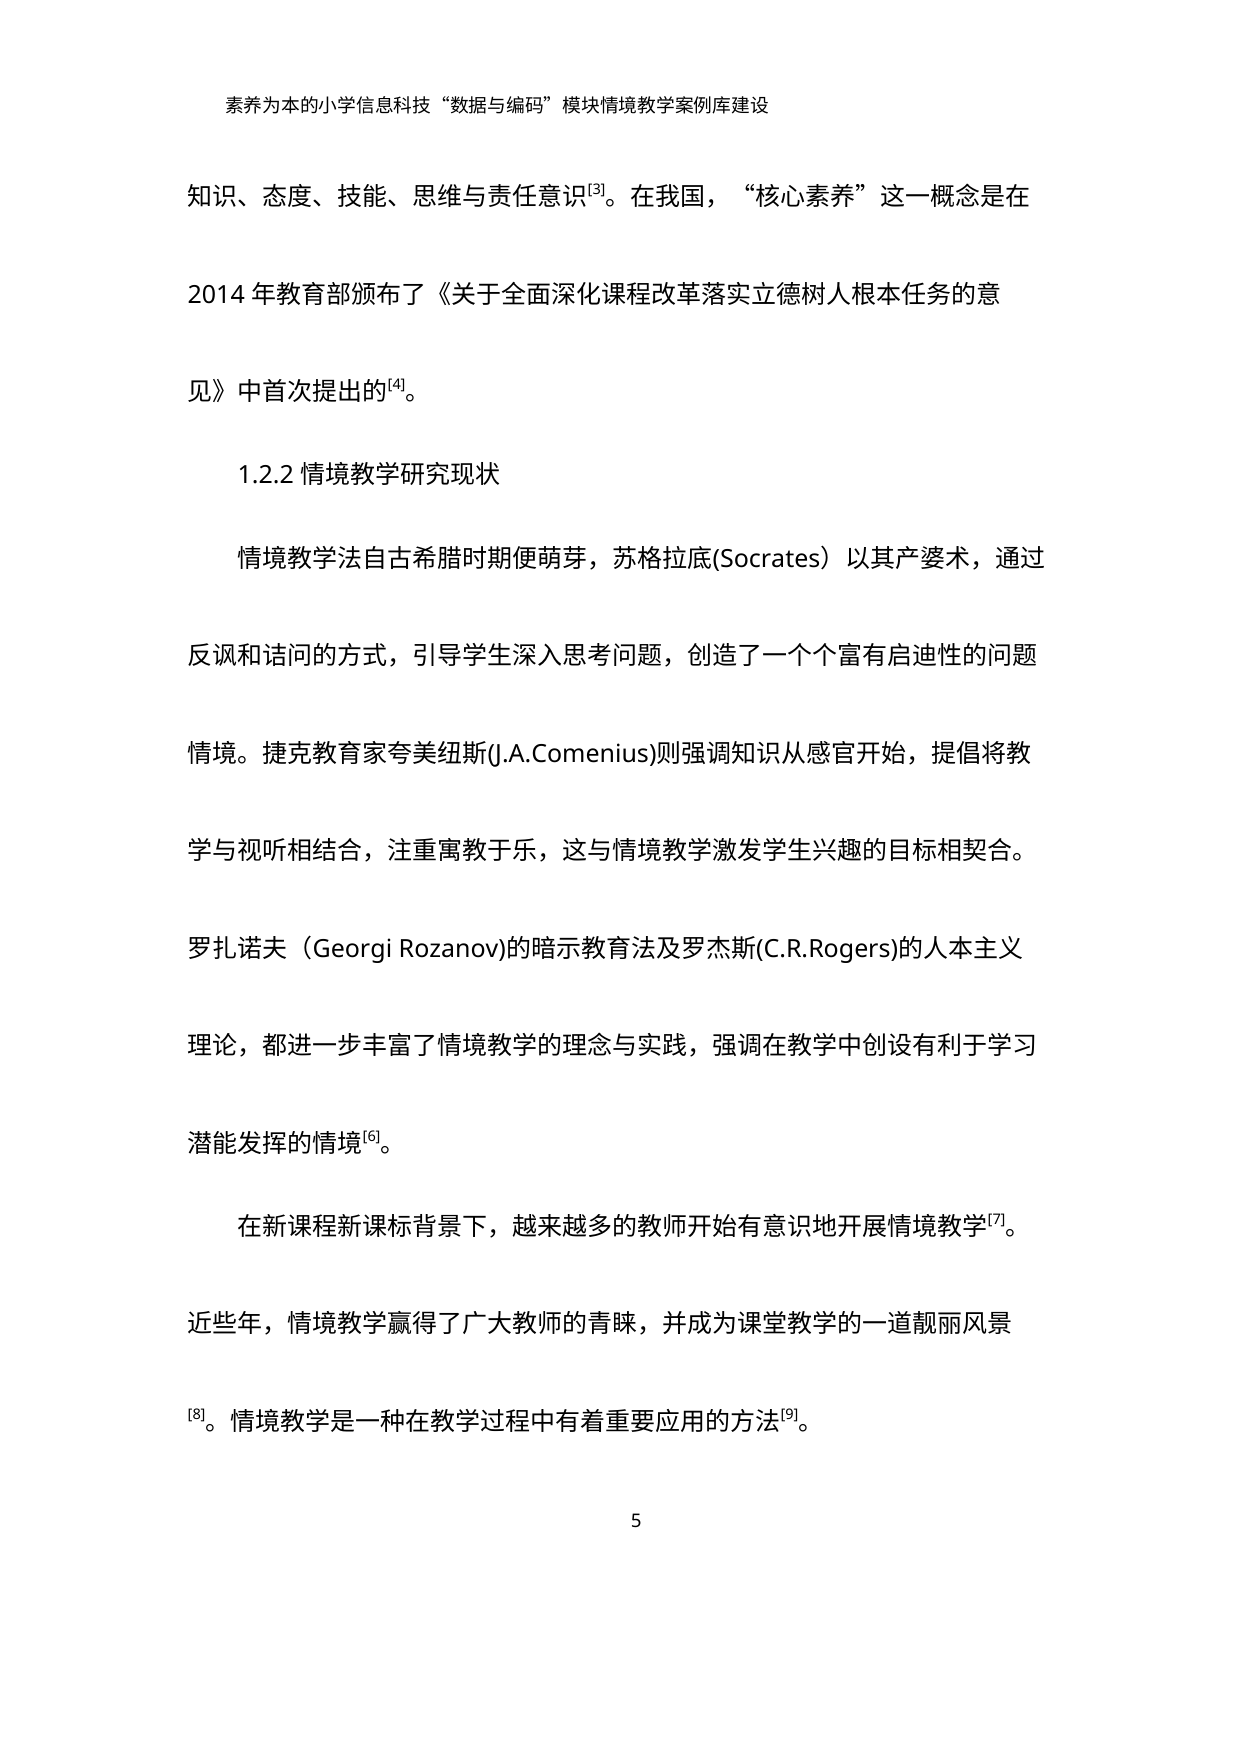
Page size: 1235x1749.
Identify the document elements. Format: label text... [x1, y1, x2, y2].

text 在新课程新课标背景下，越来越多的教师开始有意识地开展情境教学[7]。近些年，情境教学赢得了广大教师的青睐，并成为课堂教学的一道靓丽风景[8]。情境教学是一种在教学过程中有着重要应用的方法[9]。 [187, 1192, 1047, 1452]
text 情境教学法自古希腊时期便萌芽，苏格拉底(Socrates）以其产婆术，通过反讽和诘问的方式，引导学生深入思考问题，创造了一个个富有启迪性的问题情境。捷克教育家夸美纽斯(J.A.Comenius)则强调知识从感官开始，提倡将教学与视听相结合，注重寓教于乐，这与情境教学激发学生兴趣的目标相契合。罗扎诺夫（Georgi Rozanov)的暗示教育法及罗杰斯(C.R.Rogers)的人本主义理论，都进一步丰富了情境教学的理念与实践，强调在教学中创设有利于学习潜能发挥的情境[6]。 [187, 524, 1047, 1174]
subtitle 1.2.2 情境教学研究现状 [187, 441, 1047, 506]
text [187, 162, 1047, 422]
